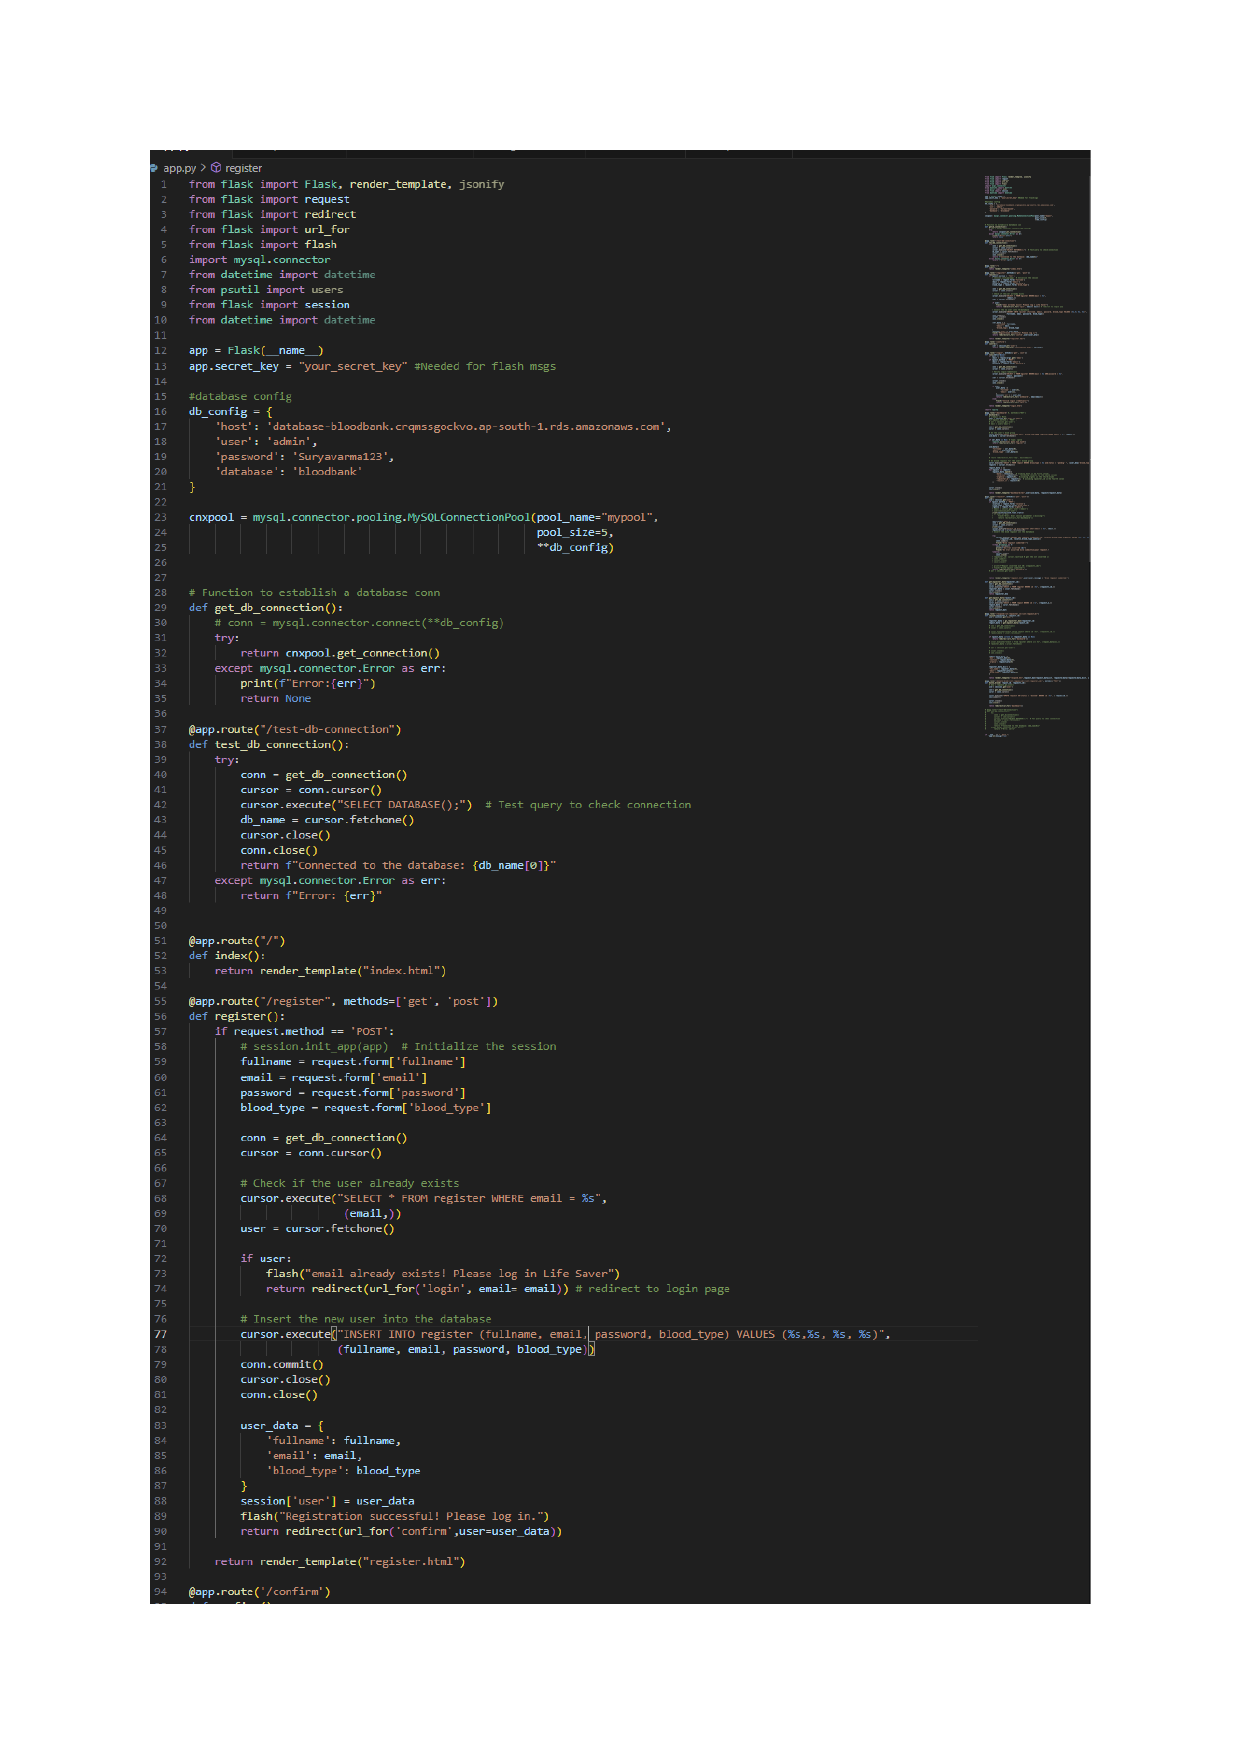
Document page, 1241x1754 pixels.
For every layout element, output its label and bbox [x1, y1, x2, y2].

picture [150, 150, 1091, 1604]
